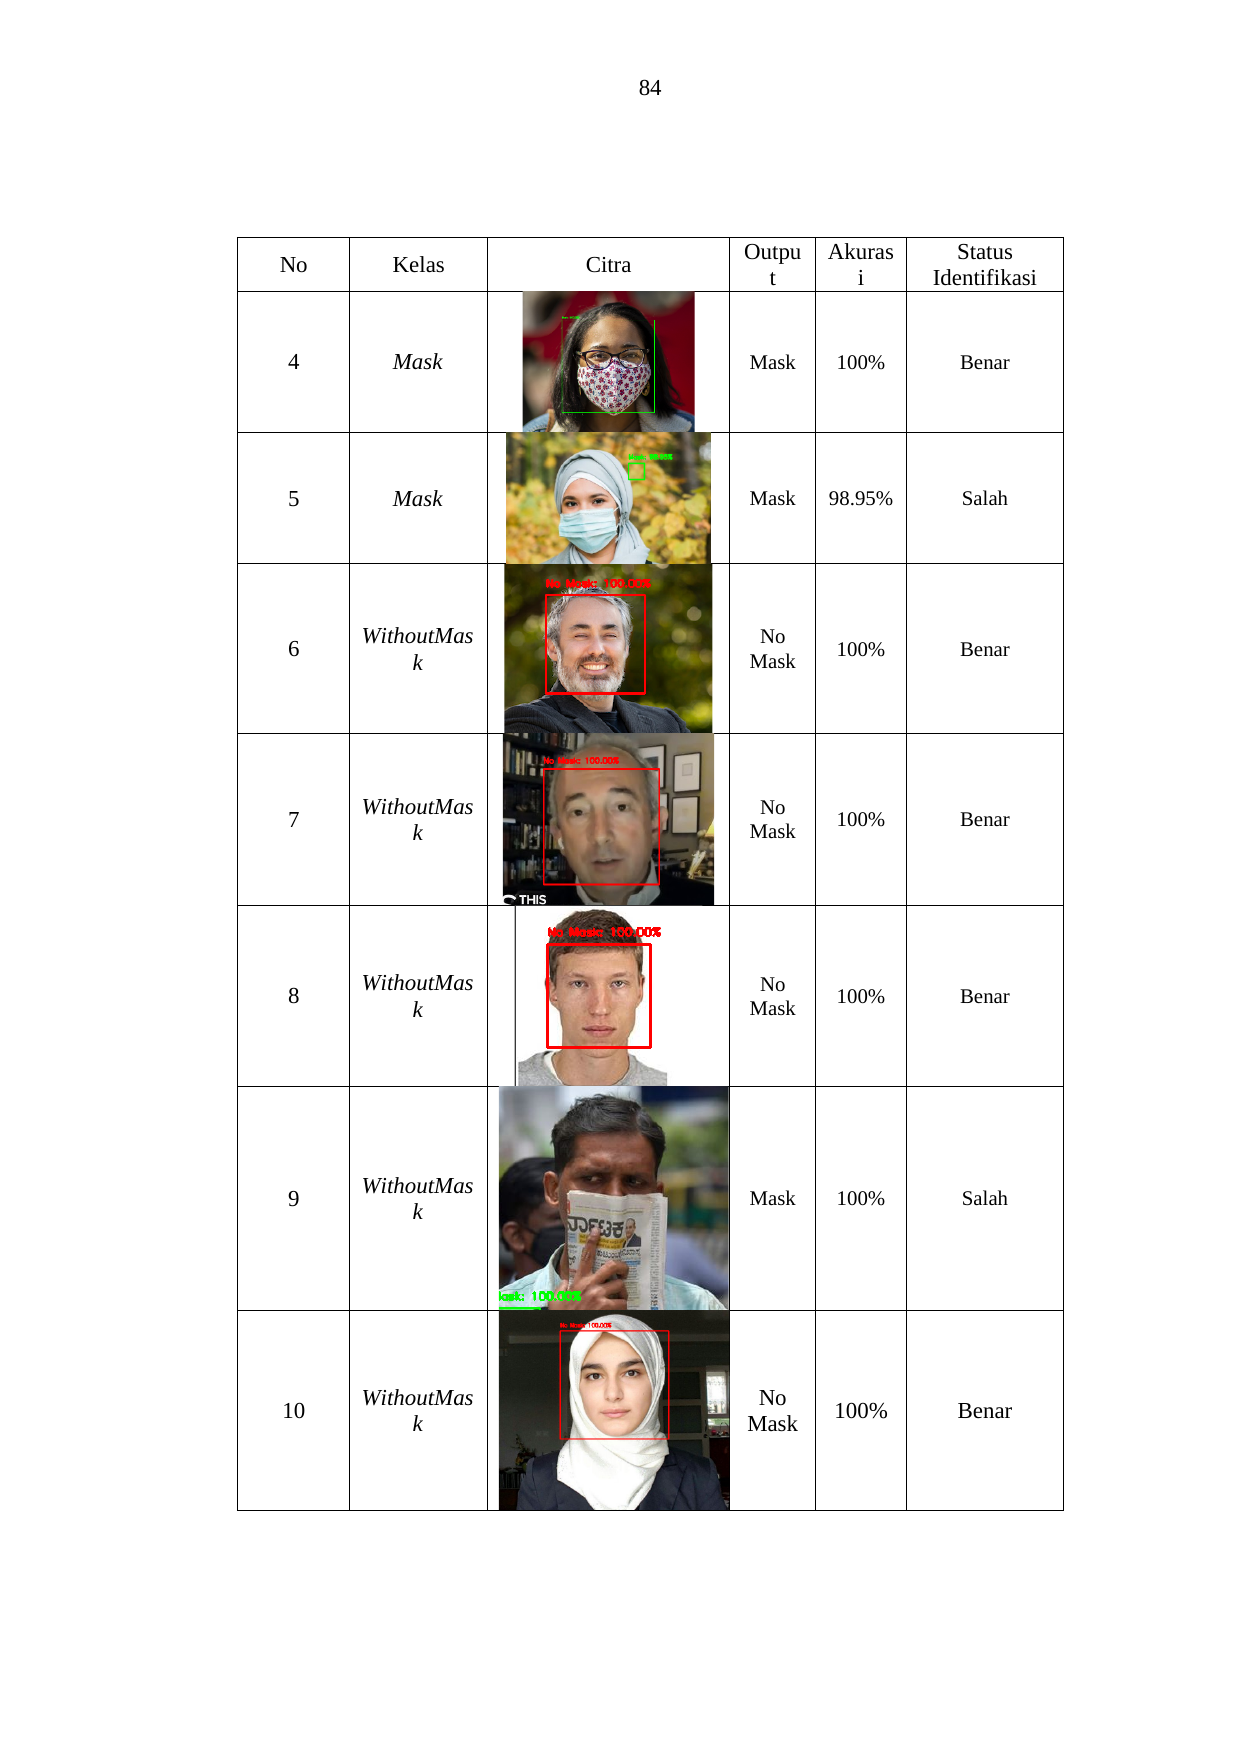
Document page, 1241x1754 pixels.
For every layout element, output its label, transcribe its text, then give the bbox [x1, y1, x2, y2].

table_cell No Mask [730, 1311, 815, 1510]
table_cell No Mask [730, 906, 815, 1086]
table_cell [488, 1087, 498, 1310]
table_cell [488, 734, 502, 904]
table_cell 100% [816, 564, 906, 733]
table_cell Benar [907, 564, 1063, 733]
table_cell [488, 906, 514, 1086]
table_cell [488, 1311, 498, 1510]
table_cell WithoutMask [350, 734, 487, 904]
table_cell Mask [350, 292, 487, 432]
table_header Status Identifikasi [907, 238, 1063, 291]
table_cell WithoutMask [350, 564, 487, 733]
table_header Kelas [350, 238, 487, 291]
table_cell 10 [238, 1311, 349, 1510]
table_cell 100% [816, 1087, 906, 1310]
table_cell [488, 564, 504, 733]
table_cell [703, 906, 729, 1086]
table_cell Salah [907, 1087, 1063, 1310]
table_cell 9 [238, 1087, 349, 1310]
table_cell 98.95% [816, 433, 906, 563]
table_header No [238, 238, 349, 291]
table_cell 100% [816, 906, 906, 1086]
table_cell Mask [730, 433, 815, 563]
table_cell [488, 433, 506, 563]
table_cell [711, 433, 729, 563]
table_cell Mask [730, 292, 815, 432]
table_cell 100% [816, 734, 906, 904]
table_header Akurasi [816, 238, 906, 291]
table_cell No Mask [730, 734, 815, 904]
table_cell [695, 292, 729, 432]
table_cell 8 [238, 906, 349, 1086]
table_cell 100% [816, 1311, 906, 1510]
picture [498, 291, 730, 1510]
table_cell WithoutMask [350, 1311, 487, 1510]
table_cell Benar [907, 906, 1063, 1086]
table_cell [488, 292, 522, 432]
table_cell Benar [907, 734, 1063, 904]
table_cell Benar [907, 292, 1063, 432]
table_cell 100% [816, 292, 906, 432]
table_cell 7 [238, 734, 349, 904]
table_cell WithoutMask [350, 1087, 487, 1310]
table_cell WithoutMask [350, 906, 487, 1086]
table_cell [713, 564, 729, 733]
table_cell Salah [907, 433, 1063, 563]
table_cell [715, 734, 729, 904]
table_cell 6 [238, 564, 349, 733]
table_header Citra [488, 238, 729, 291]
table_cell Mask [730, 1087, 815, 1310]
table_cell Mask [350, 433, 487, 563]
table_header Output [730, 238, 815, 291]
table_cell No Mask [730, 564, 815, 733]
table_cell Benar [907, 1311, 1063, 1510]
table_cell 5 [238, 433, 349, 563]
table_cell 4 [238, 292, 349, 432]
